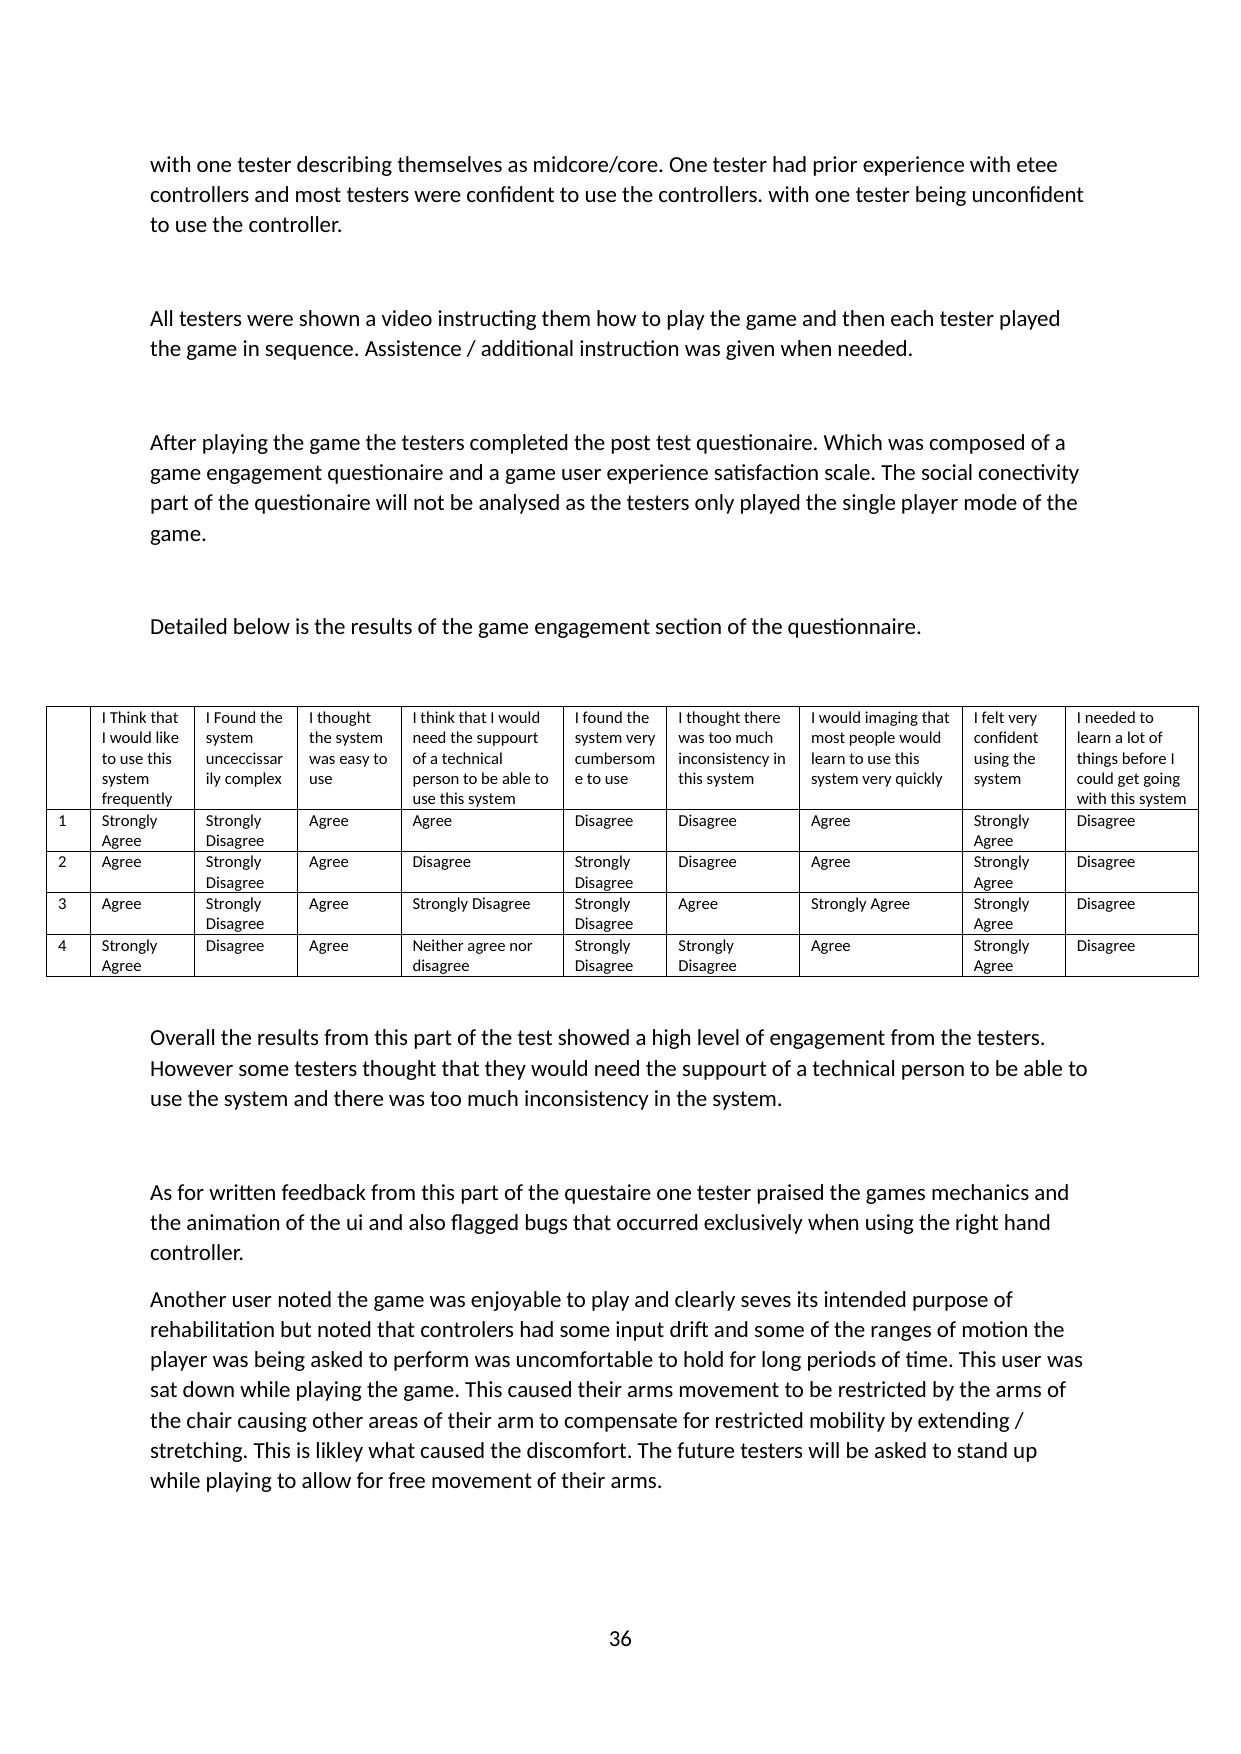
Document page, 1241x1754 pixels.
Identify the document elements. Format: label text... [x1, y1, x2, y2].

table_cell Disagree [195, 935, 297, 976]
table_header I found the system very cumbersome to use [564, 707, 666, 809]
table_cell Agree [800, 810, 962, 851]
table_cell Agree [91, 852, 194, 892]
table_cell Agree [667, 893, 799, 934]
table_cell 3 [47, 893, 90, 934]
table_cell Agree [298, 935, 401, 976]
table_header I would imaging that most people would learn to use this system very quickly [800, 707, 962, 809]
table_header I think that I would need the suppourt of a technical person to be able to use this system [402, 707, 563, 809]
table_cell Strongly Disagree [564, 852, 666, 892]
table_cell 4 [47, 935, 90, 976]
table_header I thought there was too much inconsistency in this system [667, 707, 799, 809]
text As for written feedback from this part of the questaire one tester praised the games mechanics and the animation of the ui and also flagged bugs that occurred exclusively when using the right hand controller. [150, 1178, 1090, 1266]
table_cell Agree [298, 852, 401, 892]
text After playing the game the testers completed the post test questionaire. Which was composed of a game engagement questionaire and a game user experience satisfaction scale. The social conectivity part of the questionaire will not be analysed as the testers only played the single player mode of the game. [150, 428, 1090, 547]
table_cell Strongly Disagree [564, 893, 666, 934]
table_header I needed to learn a lot of things before I could get going with this system [1066, 707, 1198, 809]
table_cell Agree [298, 810, 401, 851]
table_cell Disagree [1066, 852, 1198, 892]
table_cell Strongly Agree [91, 935, 194, 976]
table_cell Disagree [1066, 893, 1198, 934]
table_cell Strongly Disagree [667, 935, 799, 976]
table_cell Disagree [1066, 935, 1198, 976]
table_cell Strongly Disagree [402, 893, 563, 934]
table_cell Strongly Agree [963, 935, 1065, 976]
table_cell Strongly Agree [91, 810, 194, 851]
table_cell Disagree [667, 810, 799, 851]
table_header I thought the system was easy to use [298, 707, 401, 809]
table_cell Strongly Disagree [195, 810, 297, 851]
table_cell Strongly Agree [963, 852, 1065, 892]
table_cell Agree [800, 935, 962, 976]
table_header I Found the system unceccissarily complex [195, 707, 297, 809]
table_header [47, 707, 90, 809]
table_header I felt very confident using the system [963, 707, 1065, 809]
table_header I Think that I would like to use this system frequently [91, 707, 194, 809]
table_cell 1 [47, 810, 90, 851]
table_cell Disagree [402, 852, 563, 892]
text All testers were shown a video instructing them how to play the game and then each tester played the game in sequence. Assistence / additional instruction was given when needed. [150, 304, 1090, 362]
text Another user noted the game was enjoyable to play and clearly seves its intended purpose of rehabilitation but noted that controlers had some input drift and some of the ranges of motion the player was being asked to perform was uncomfortable to hold for long periods of time. This user was sat down while playing the game. This caused their arms movement to be restricted by the arms of the chair causing other areas of their arm to compensate for restricted mobility by extending / stretching. This is likley what caused the discomfort. The future testers will be asked to stand up while playing to allow for free movement of their arms. [150, 1285, 1090, 1494]
table_cell Disagree [564, 810, 666, 851]
table_cell Disagree [1066, 810, 1198, 851]
table_cell Strongly Disagree [195, 852, 297, 892]
table_cell Agree [402, 810, 563, 851]
text Detailed below is the results of the game engagement section of the questionnaire. [150, 612, 1090, 641]
table_cell Agree [298, 893, 401, 934]
table_cell Strongly Agree [963, 893, 1065, 934]
table_cell 2 [47, 852, 90, 892]
table_cell Strongly Agree [963, 810, 1065, 851]
table_cell Strongly Agree [800, 893, 962, 934]
table_cell Strongly Disagree [195, 893, 297, 934]
table_cell Agree [800, 852, 962, 892]
table_cell Agree [91, 893, 194, 934]
table_cell Strongly Disagree [564, 935, 666, 976]
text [150, 150, 1090, 238]
text Overall the results from this part of the test showed a high level of engagement from the testers. However some testers thought that they would need the suppourt of a technical person to be able to use the system and there was too much inconsistency in the system. [150, 1023, 1090, 1112]
table_cell Disagree [667, 852, 799, 892]
table_cell Neither agree nor disagree [402, 935, 563, 976]
